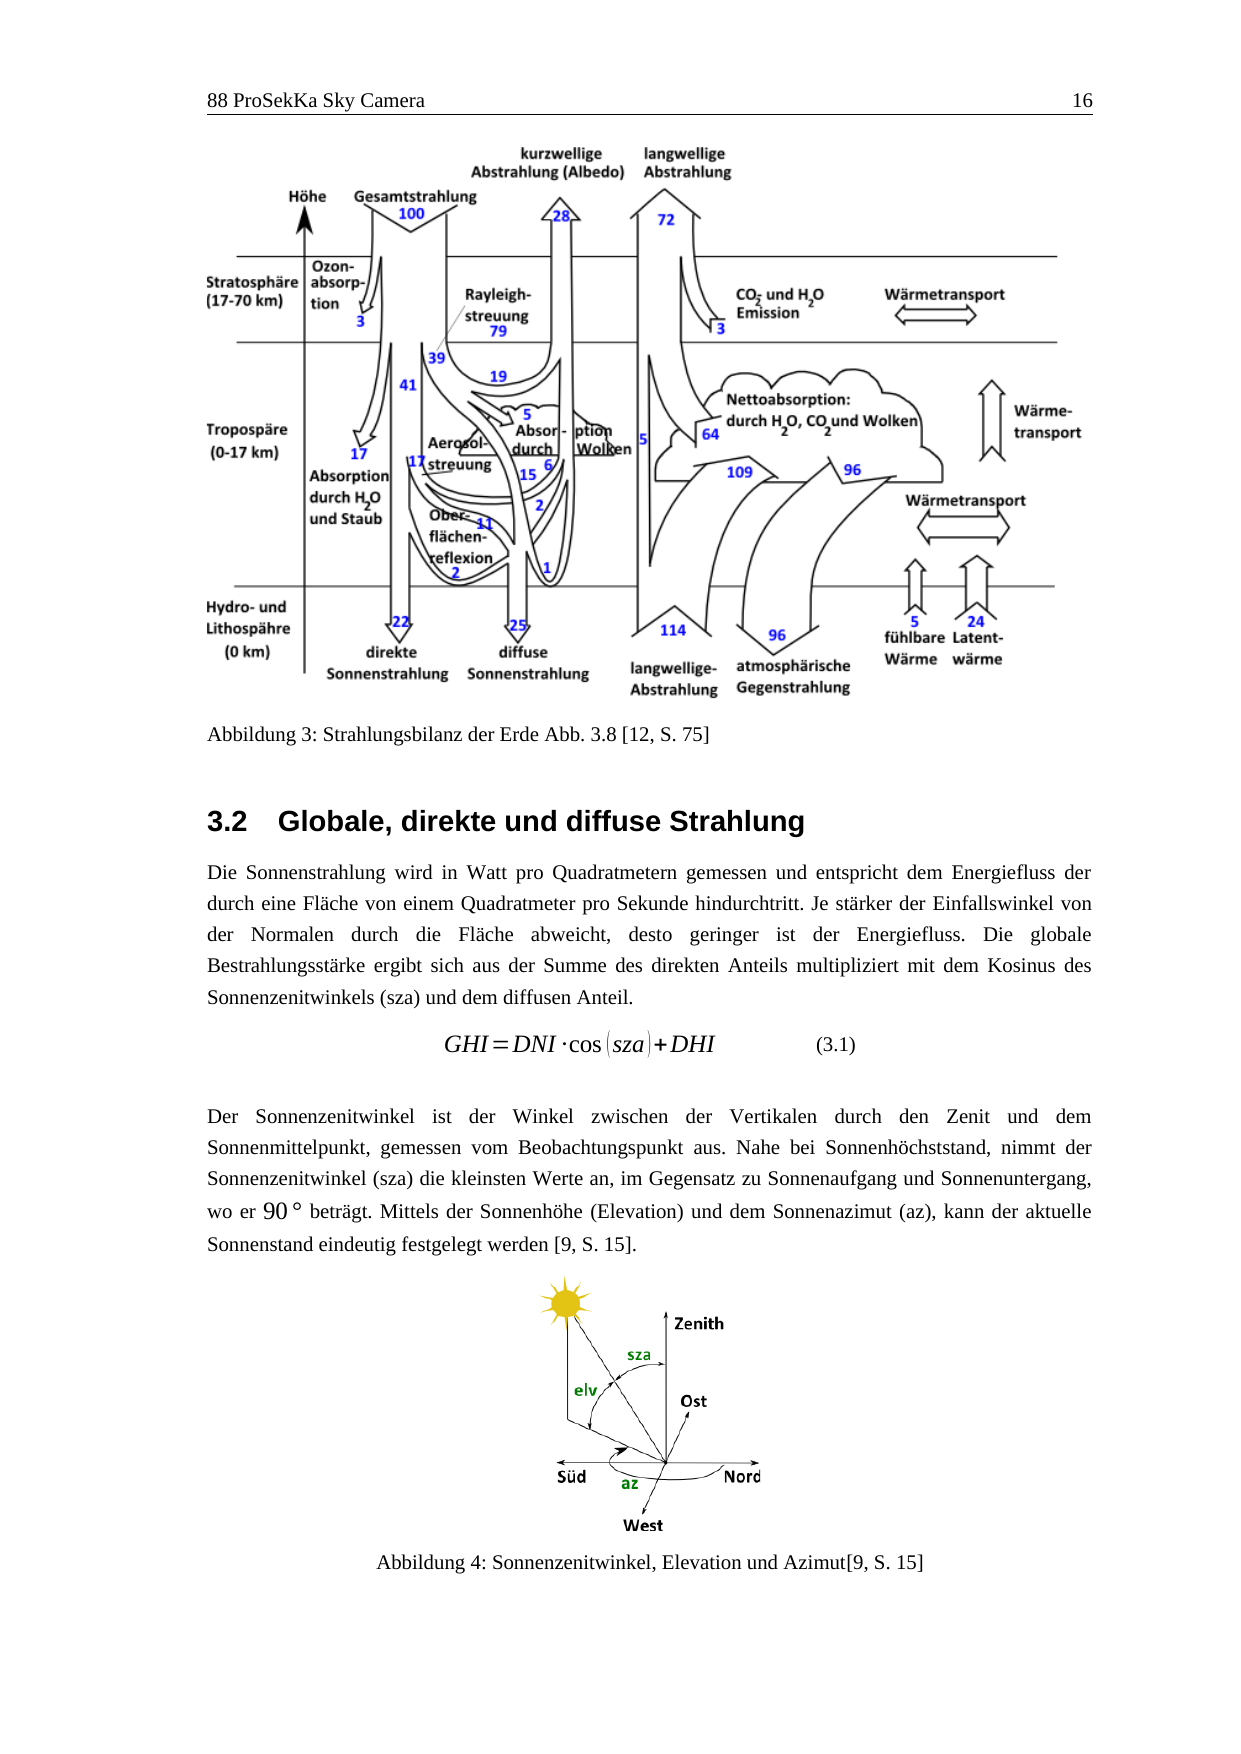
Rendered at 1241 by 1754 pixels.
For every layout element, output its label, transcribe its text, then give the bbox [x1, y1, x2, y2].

subtitle Globale, direkte und diffuse Strahlung [207, 804, 1093, 837]
text Abbildung 3: Strahlungsbilanz der Erde Abb. 3.8 [12, S. 75] [207, 722, 1093, 746]
picture [539, 1276, 761, 1531]
text Der Sonnenzenitwinkel ist der Winkel zwischen der Vertikalen durch den Zenit und dem Sonnenmittelpunkt, gemessen vom Beobachtungspunkt aus. Nahe bei Sonnenhöchststand, nimmt der Sonnenzenitwinkel (sza) die kleinsten Werte an, im Gegensatz zu Sonnenaufgang und Sonnenuntergang, wo er beträgt. Mittels der Sonnenhöhe (Elevation) und dem Sonnenazimut (az), kann der aktuelle Sonnenstand eindeutig festgelegt werden [9, S. 15]. [207, 1104, 1093, 1256]
text Abbildung 4: Sonnenzenitwinkel, Elevation und Azimut[9, S. 15] [207, 1550, 1093, 1574]
text (3.1) [207, 1028, 1093, 1059]
picture [206, 147, 1092, 703]
text Die Sonnenstrahlung wird in Watt pro Quadratmetern gemessen und entspricht dem Energiefluss der durch eine Fläche von einem Quadratmeter pro Sekunde hindurchtritt. Je stärker der Einfallswinkel von der Normalen durch die Fläche abweicht, desto geringer ist der Energiefluss. Die globale Bestrahlungsstärke ergibt sich aus der Summe des direkten Anteils multipliziert mit dem Kosinus des Sonnenzenitwinkels (sza) und dem diffusen Anteil. [207, 860, 1093, 1009]
